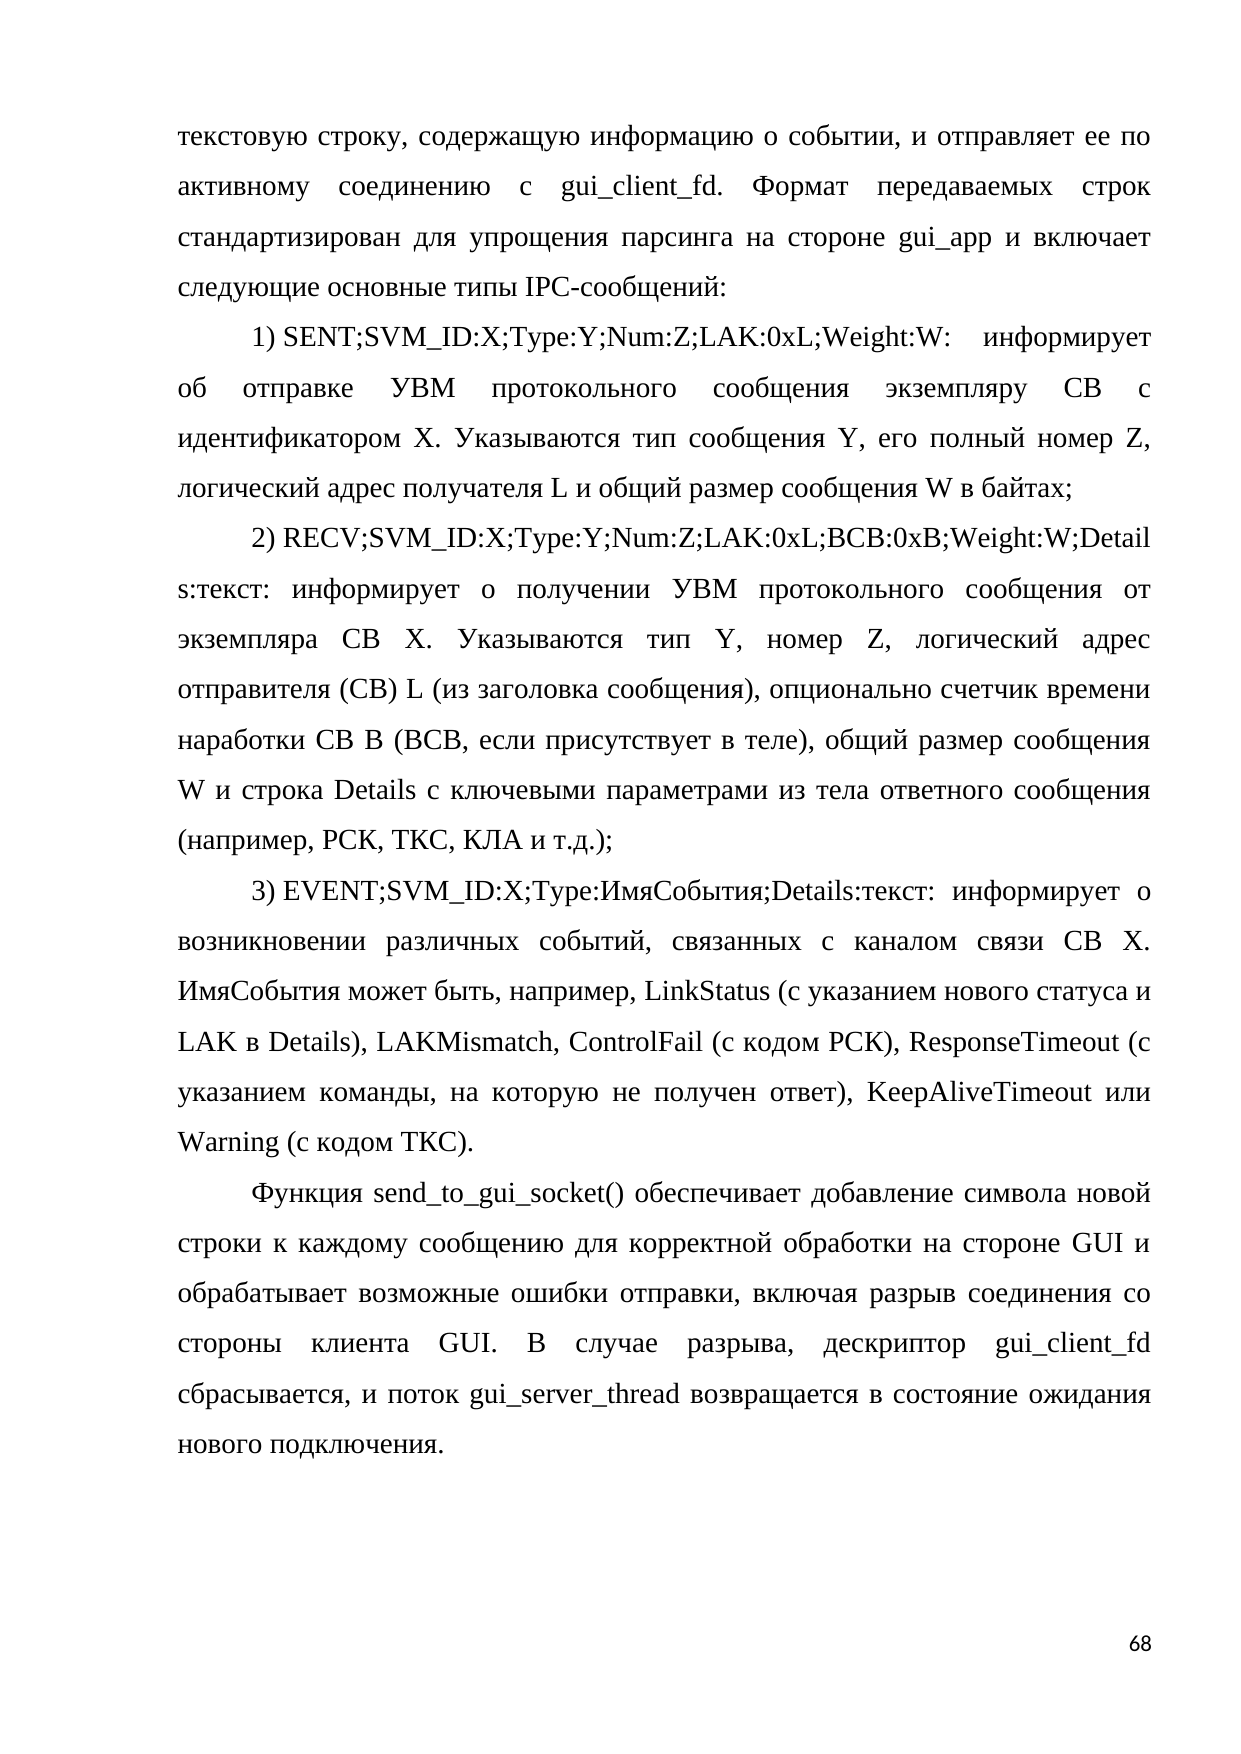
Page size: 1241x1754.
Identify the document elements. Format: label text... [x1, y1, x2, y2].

text Функция send_to_gui_socket() обеспечивает добавление символа новой строки к каждому сообщению для корректной обработки на стороне GUI и обрабатывает возможные ошибки отправки, включая разрыв соединения со стороны клиента GUI. В случае разрыва, дескриптор gui_client_fd сбрасывается, и поток gui_server_thread возвращается в состояние ожидания нового подключения. [177, 1175, 1152, 1460]
text EVENT;SVM_ID:X;Type:ИмяСобытия;Details:текст: информирует о возникновении различных событий, связанных с каналом связи СВ X. ИмяСобытия может быть, например, LinkStatus (с указанием нового статуса и LAK в Details), LAKMismatch, ControlFail (с кодом РСК), ResponseTimeout (с указанием команды, на которую не получен ответ), KeepAliveTimeout или Warning (с кодом ТКС). [177, 873, 1152, 1158]
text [177, 118, 1152, 303]
text RECV;SVM_ID:X;Type:Y;Num:Z;LAK:0xL;BCB:0xB;Weight:W;Details:текст: информирует о получении УВМ протокольного сообщения от экземпляра СВ X. Указываются тип Y, номер Z, логический адрес отправителя (СВ) L (из заголовка сообщения), опционально счетчик времени наработки СВ B (BCB, если присутствует в теле), общий размер сообщения W и строка Details с ключевыми параметрами из тела ответного сообщения (например, РСК, ТКС, КЛА и т.д.); [177, 521, 1152, 856]
list SENT;SVM_ID:X;Type:Y;Num:Z;LAK:0xL;Weight:W: информирует об отправке УВМ протокольного сообщения экземпляру СВ с идентификатором X. Указываются тип сообщения Y, его полный номер Z, логический адрес получателя L и общий размер сообщения W в байтах; [177, 319, 1152, 504]
